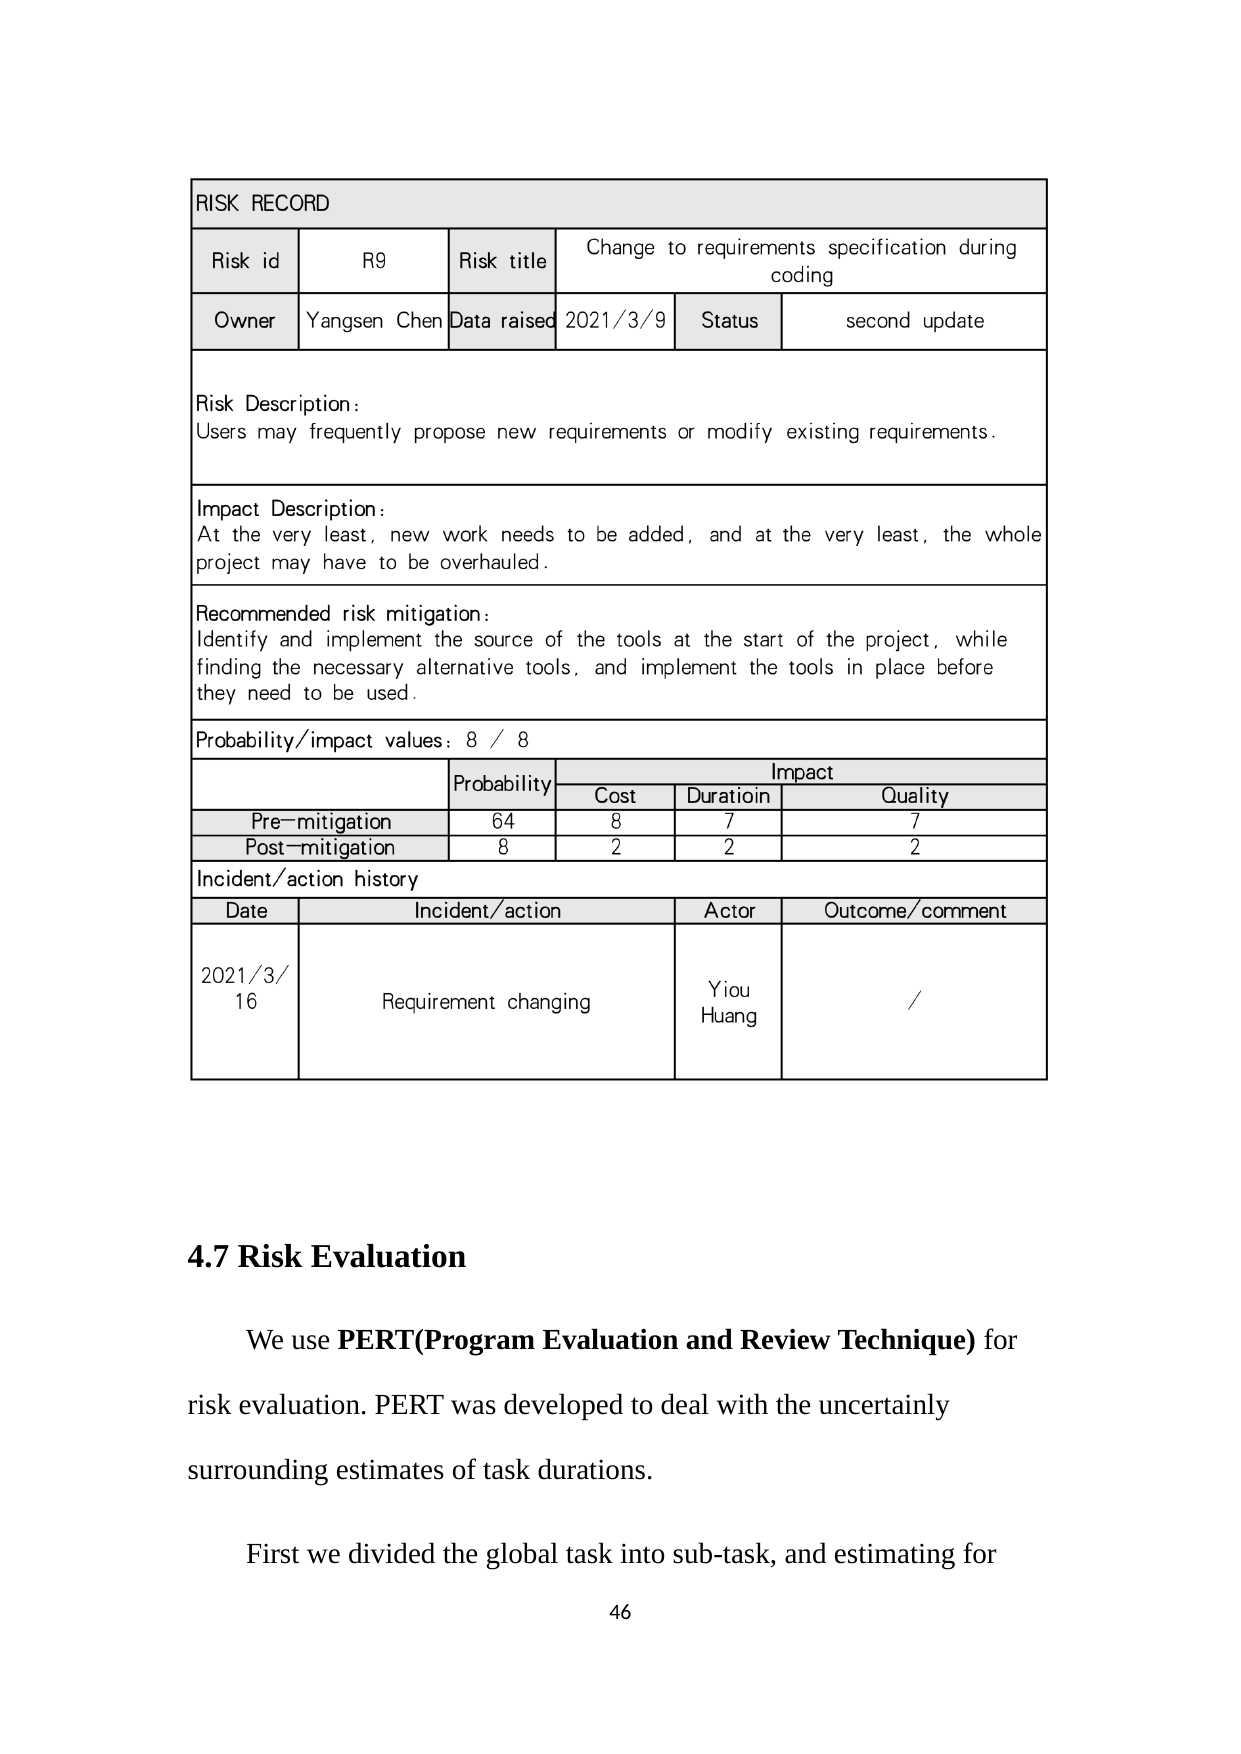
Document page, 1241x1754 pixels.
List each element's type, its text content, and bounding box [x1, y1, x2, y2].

text 4.7 Risk Evaluation [187, 1223, 1053, 1288]
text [187, 1520, 1053, 1585]
text We use PERT(Program Evaluation and Review Technique) for risk evaluation. PERT was developed to deal with the uncertainly surrounding estimates of task durations. [187, 1307, 1053, 1502]
picture [187, 172, 1053, 1088]
